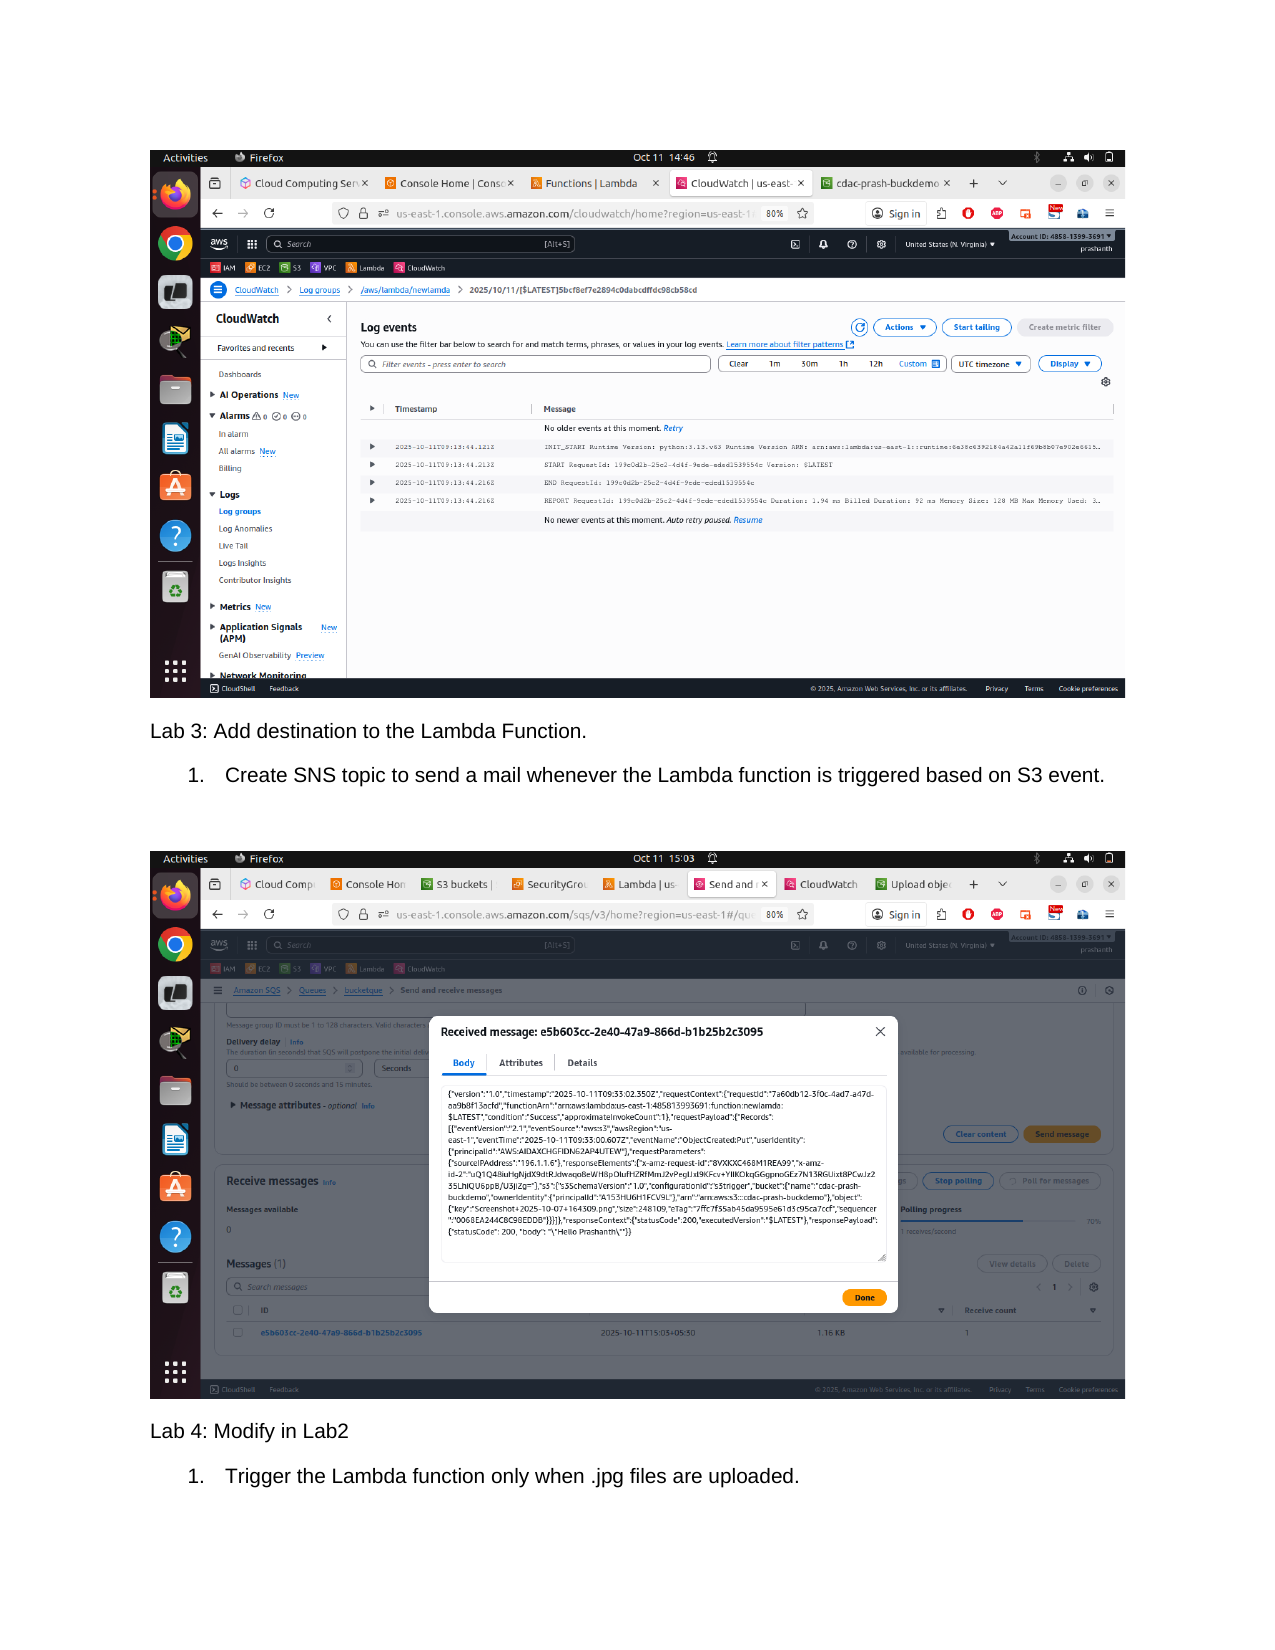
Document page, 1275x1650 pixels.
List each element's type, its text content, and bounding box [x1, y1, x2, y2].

list Trigger the Lambda function only when .jpg files are uploaded. [187, 1463, 1125, 1487]
picture [150, 851, 1125, 1399]
list Create SNS topic to send a mail whenever the Lambda function is triggered based on S3 event. [187, 763, 1125, 787]
picture [150, 150, 1125, 698]
text Lab 3: Add destination to the Lambda Function. [150, 718, 1125, 742]
text Lab 4: Modify in Lab2 [150, 1419, 1125, 1443]
